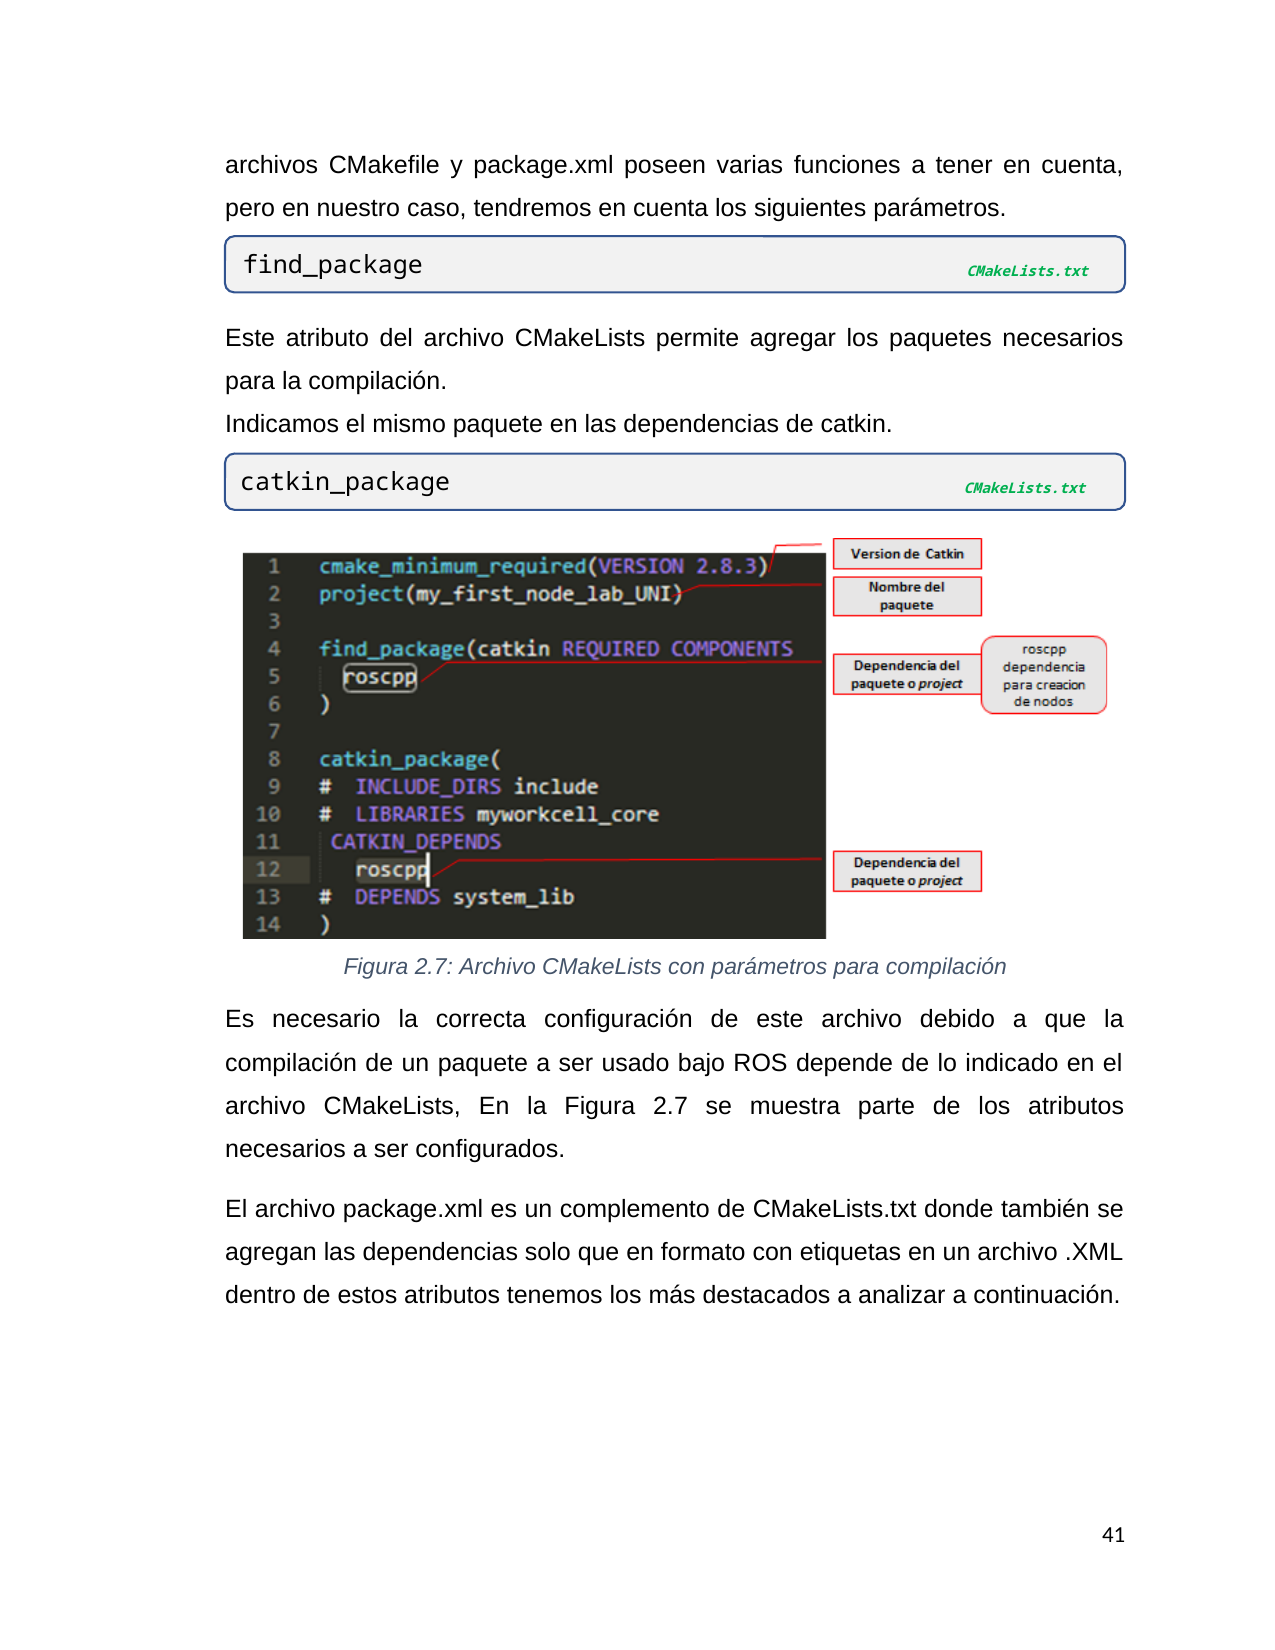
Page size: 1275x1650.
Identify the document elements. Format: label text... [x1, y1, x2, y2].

text Indicamos el mismo paquete en las dependencias de catkin. [225, 409, 1125, 437]
text Este atributo del archivo CMakeLists permite agregar los paquetes necesarios para la compilación. [225, 322, 1125, 394]
picture [242, 538, 1108, 939]
text Figura 2.7: Archivo CMakeLists con parámetros para compilación [225, 953, 1125, 979]
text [225, 150, 1125, 222]
text El archivo package.xml es un complemento de CMakeLists.txt donde también se agregan las dependencias solo que en formato con etiquetas en un archivo .XML dentro de estos atributos tenemos los más destacados a analizar a continuación. [225, 1193, 1125, 1308]
text Es necesario la correcta configuración de este archivo debido a que la compilación de un paquete a ser usado bajo ROS depende de lo indicado en el archivo CMakeLists, En la Figura 2.7 se muestra parte de los atributos necesarios a ser configurados. [225, 1004, 1125, 1162]
